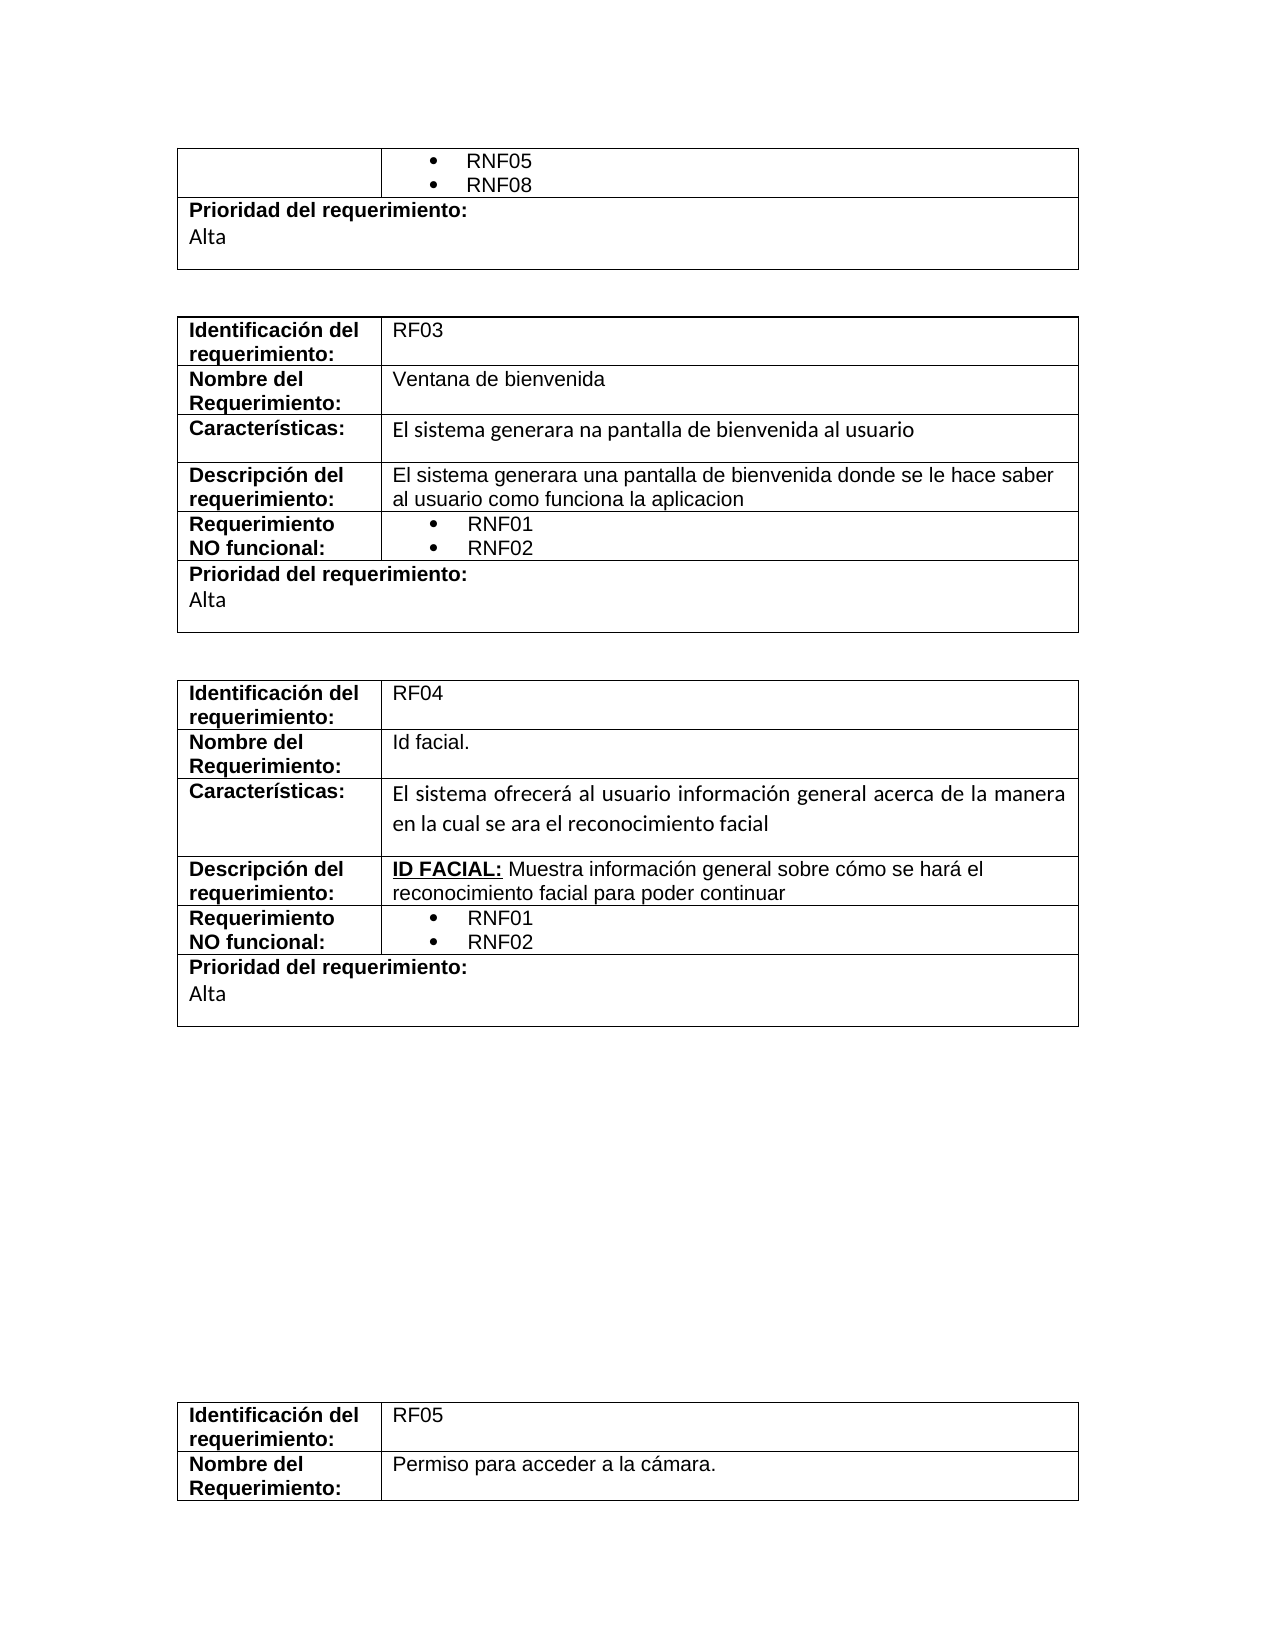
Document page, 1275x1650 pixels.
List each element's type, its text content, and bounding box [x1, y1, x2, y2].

table_cell El sistema generara una pantalla de bienvenida donde se le hace saber al usuario como funciona la aplicacion [382, 463, 1078, 511]
table_header RF04 [382, 681, 1078, 729]
table_cell RNF01 RNF02 [382, 512, 1078, 560]
table_cell El sistema generara na pantalla de bienvenida al usuario [382, 415, 1078, 462]
table_cell Id facial. [382, 730, 1078, 778]
table_cell RNF01 RNF02 [382, 906, 1078, 954]
table_cell Permiso para acceder a la cámara. [382, 1452, 1078, 1500]
table_header RF03 [382, 318, 1078, 365]
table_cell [382, 149, 1078, 197]
table_cell Nombre del Requerimiento: [178, 1452, 381, 1500]
table_cell ID FACIAL: Muestra información general sobre cómo se hará el reconocimiento facial para poder continuar [382, 857, 1078, 905]
table_cell Características: [178, 415, 381, 462]
table_cell Prioridad del requerimiento: Alta [178, 561, 1078, 632]
table_cell Descripción del requerimiento: [178, 857, 381, 905]
table_cell Características: [178, 779, 381, 856]
table_cell Requerimiento NO funcional: [178, 906, 381, 954]
table_cell Descripción del requerimiento: [178, 463, 381, 511]
table_cell Nombre del Requerimiento: [178, 730, 381, 778]
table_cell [178, 149, 381, 197]
table_cell Prioridad del requerimiento: Alta [178, 198, 1078, 268]
table_cell El sistema ofrecerá al usuario información general acerca de la manera en la cual se ara el reconocimiento facial [382, 779, 1078, 856]
table_header Identificación del requerimiento: [178, 681, 381, 729]
table_cell Requerimiento NO funcional: [178, 512, 381, 560]
table_cell Nombre del Requerimiento: [178, 366, 381, 414]
table_header RF05 [382, 1403, 1078, 1451]
table_header Identificación del requerimiento: [178, 318, 381, 365]
table_cell Prioridad del requerimiento: Alta [178, 955, 1078, 1026]
table_cell Ventana de bienvenida [382, 366, 1078, 414]
table_header Identificación del requerimiento: [178, 1403, 381, 1451]
